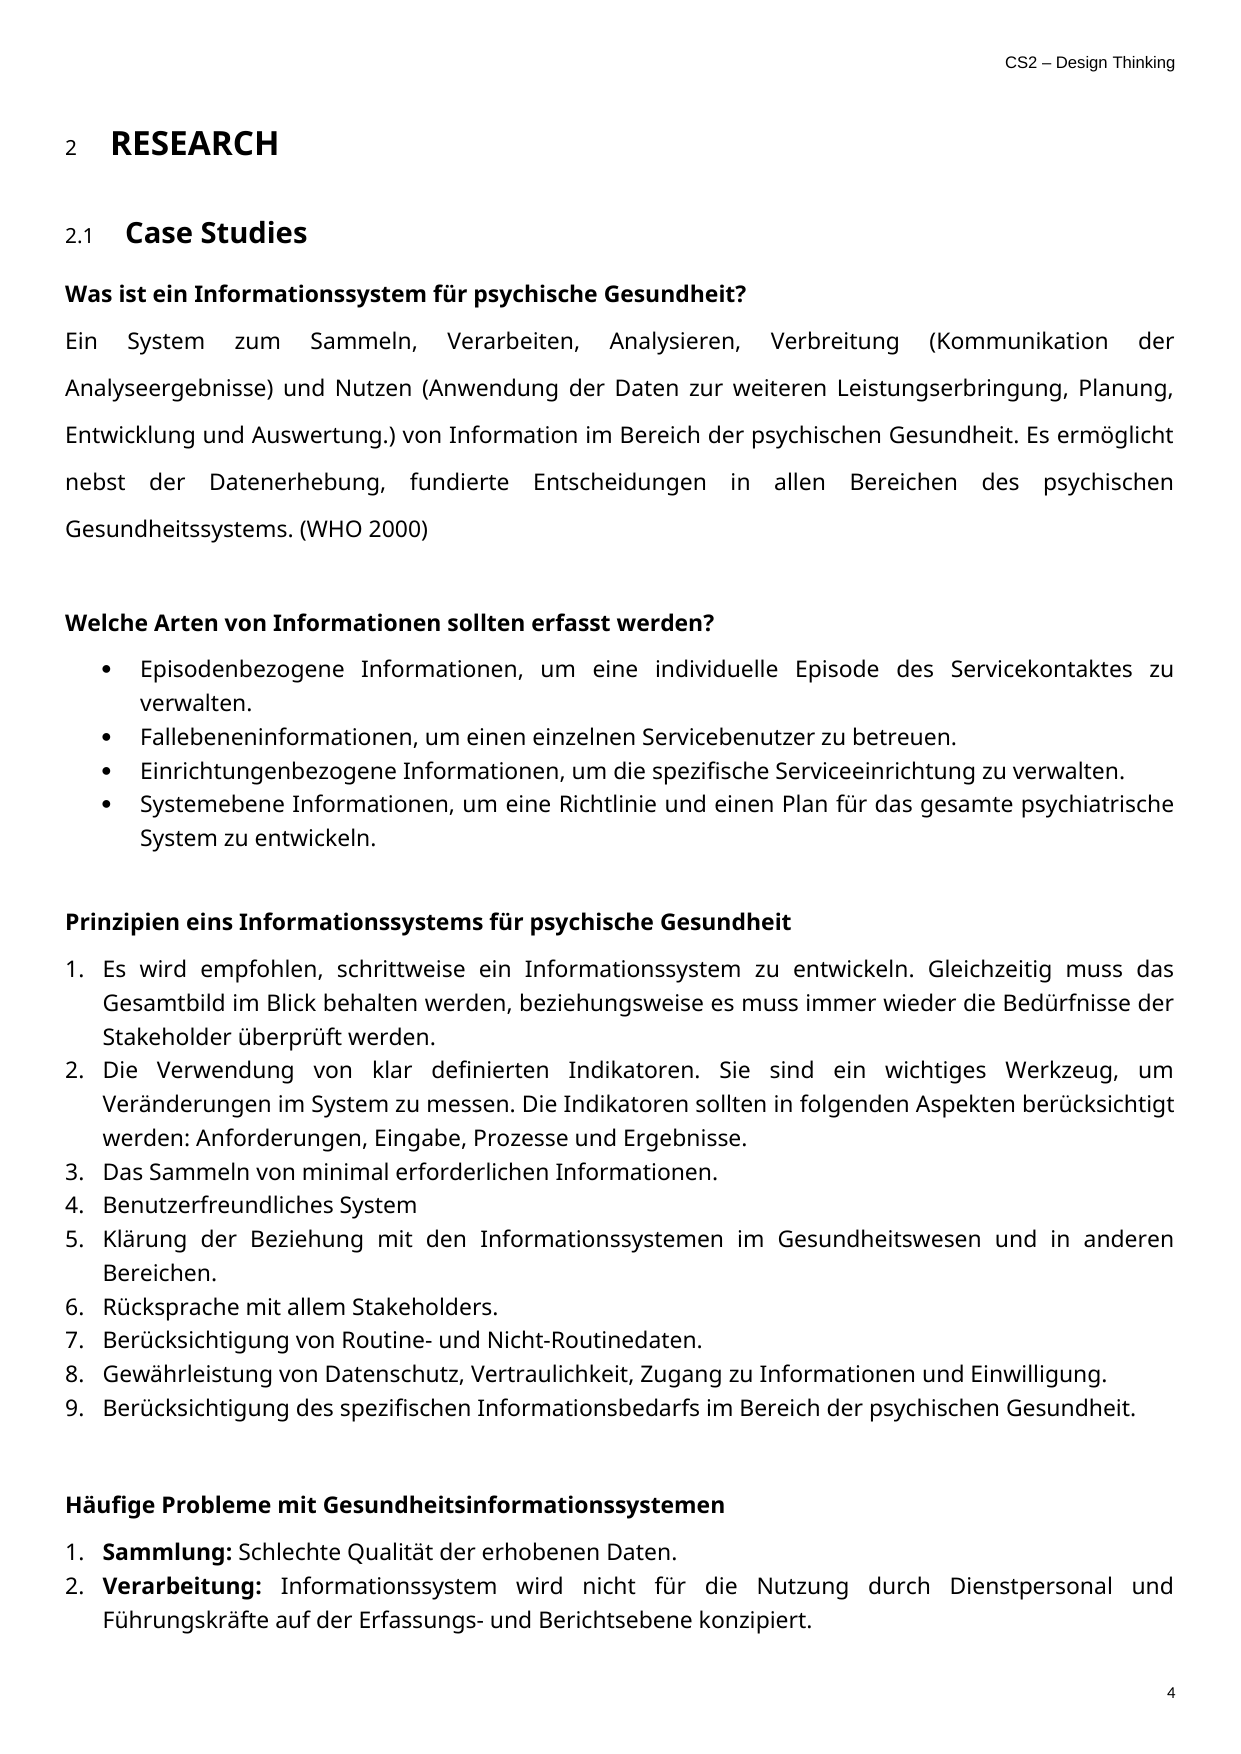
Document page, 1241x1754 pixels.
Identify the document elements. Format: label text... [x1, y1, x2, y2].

list Einrichtungenbezogene Informationen, um die spezifische Serviceeinrichtung zu verwalten. [102, 754, 1175, 786]
subtitle Case Studies [65, 213, 1175, 252]
list Klärung der Beziehung mit den Informationssystemen im Gesundheitswesen und in anderen Bereichen. [65, 1223, 1175, 1288]
subtitle Research [65, 119, 1175, 165]
list Die Verwendung von klar definierten Indikatoren. Sie sind ein wichtiges Werkzeug, um Veränderungen im System zu messen. Die Indikatoren sollten in folgenden Aspekten berücksichtigt werden: Anforderungen, Eingabe, Prozesse und Ergebnisse. [65, 1054, 1175, 1153]
text Welche Arten von Informationen sollten erfasst werden? [65, 606, 1175, 638]
list Sammlung: Schlechte Qualität der erhobenen Daten. [65, 1536, 1175, 1567]
list Rücksprache mit allem Stakeholders. [65, 1291, 1175, 1322]
list Es wird empfohlen, schrittweise ein Informationssystem zu entwickeln. Gleichzeitig muss das Gesamtbild im Blick behalten werden, beziehungsweise es muss immer wieder die Bedürfnisse der Stakeholder überprüft werden. [65, 953, 1175, 1052]
list Gewährleistung von Datenschutz, Vertraulichkeit, Zugang zu Informationen und Einwilligung. [65, 1358, 1175, 1389]
list Benutzerfreundliches System [65, 1189, 1175, 1221]
list Berücksichtigung von Routine- und Nicht-Routinedaten. [65, 1324, 1175, 1356]
text Häufige Probleme mit Gesundheitsinformationssystemen [65, 1489, 1175, 1520]
list Berücksichtigung des spezifischen Informationsbedarfs im Bereich der psychischen Gesundheit. [65, 1392, 1175, 1423]
text Prinzipien eins Informationssystems für psychische Gesundheit [65, 906, 1175, 937]
list Verarbeitung: Informationssystem wird nicht für die Nutzung durch Dienstpersonal und Führungskräfte auf der Erfassungs- und Berichtsebene konzipiert. [65, 1570, 1175, 1635]
list Episodenbezogene Informationen, um eine individuelle Episode des Servicekontaktes zu verwalten. [102, 653, 1175, 718]
text Was ist ein Informationssystem für psychische Gesundheit? [65, 278, 1175, 309]
text Ein System zum Sammeln, Verarbeiten, Analysieren, Verbreitung (Kommunikation der Analyseergebnisse) und Nutzen (Anwendung der Daten zur weiteren Leistungserbringung, Planung, Entwicklung und Auswertung.) von Information im Bereich der psychischen Gesundheit. Es ermöglicht nebst der Datenerhebung, fundierte Entscheidungen in allen Bereichen des psychischen Gesundheitssystems. (WHO 2000) [65, 325, 1175, 544]
list Das Sammeln von minimal erforderlichen Informationen. [65, 1156, 1175, 1187]
list Systemebene Informationen, um eine Richtlinie und einen Plan für das gesamte psychiatrische System zu entwickeln. [102, 788, 1175, 853]
list Fallebeneninformationen, um einen einzelnen Servicebenutzer zu betreuen. [102, 721, 1175, 752]
